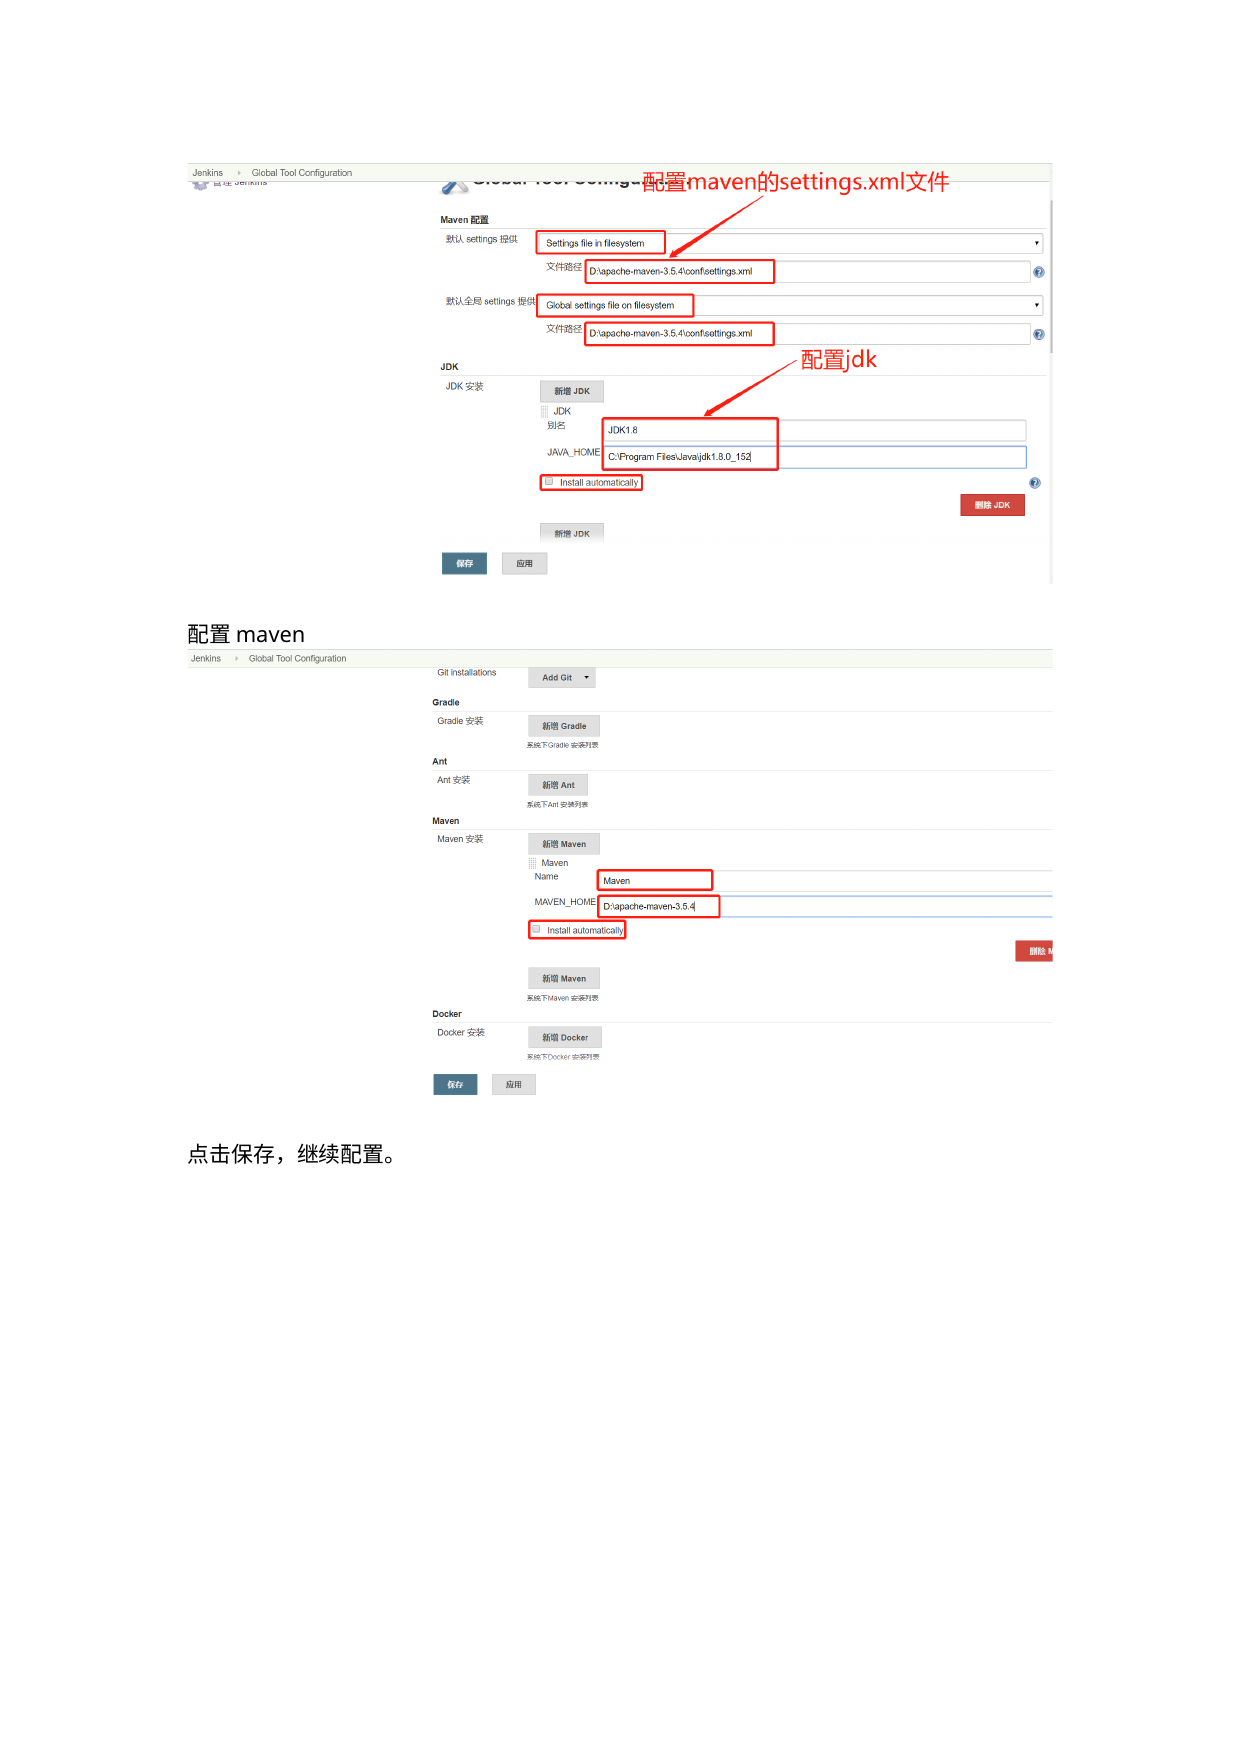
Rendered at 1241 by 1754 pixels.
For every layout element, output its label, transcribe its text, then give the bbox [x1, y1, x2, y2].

text 点击保存，继续配置。 [187, 1137, 1053, 1169]
text 配置maven [187, 617, 1053, 649]
picture [187, 162, 1053, 584]
picture [187, 649, 1053, 1099]
